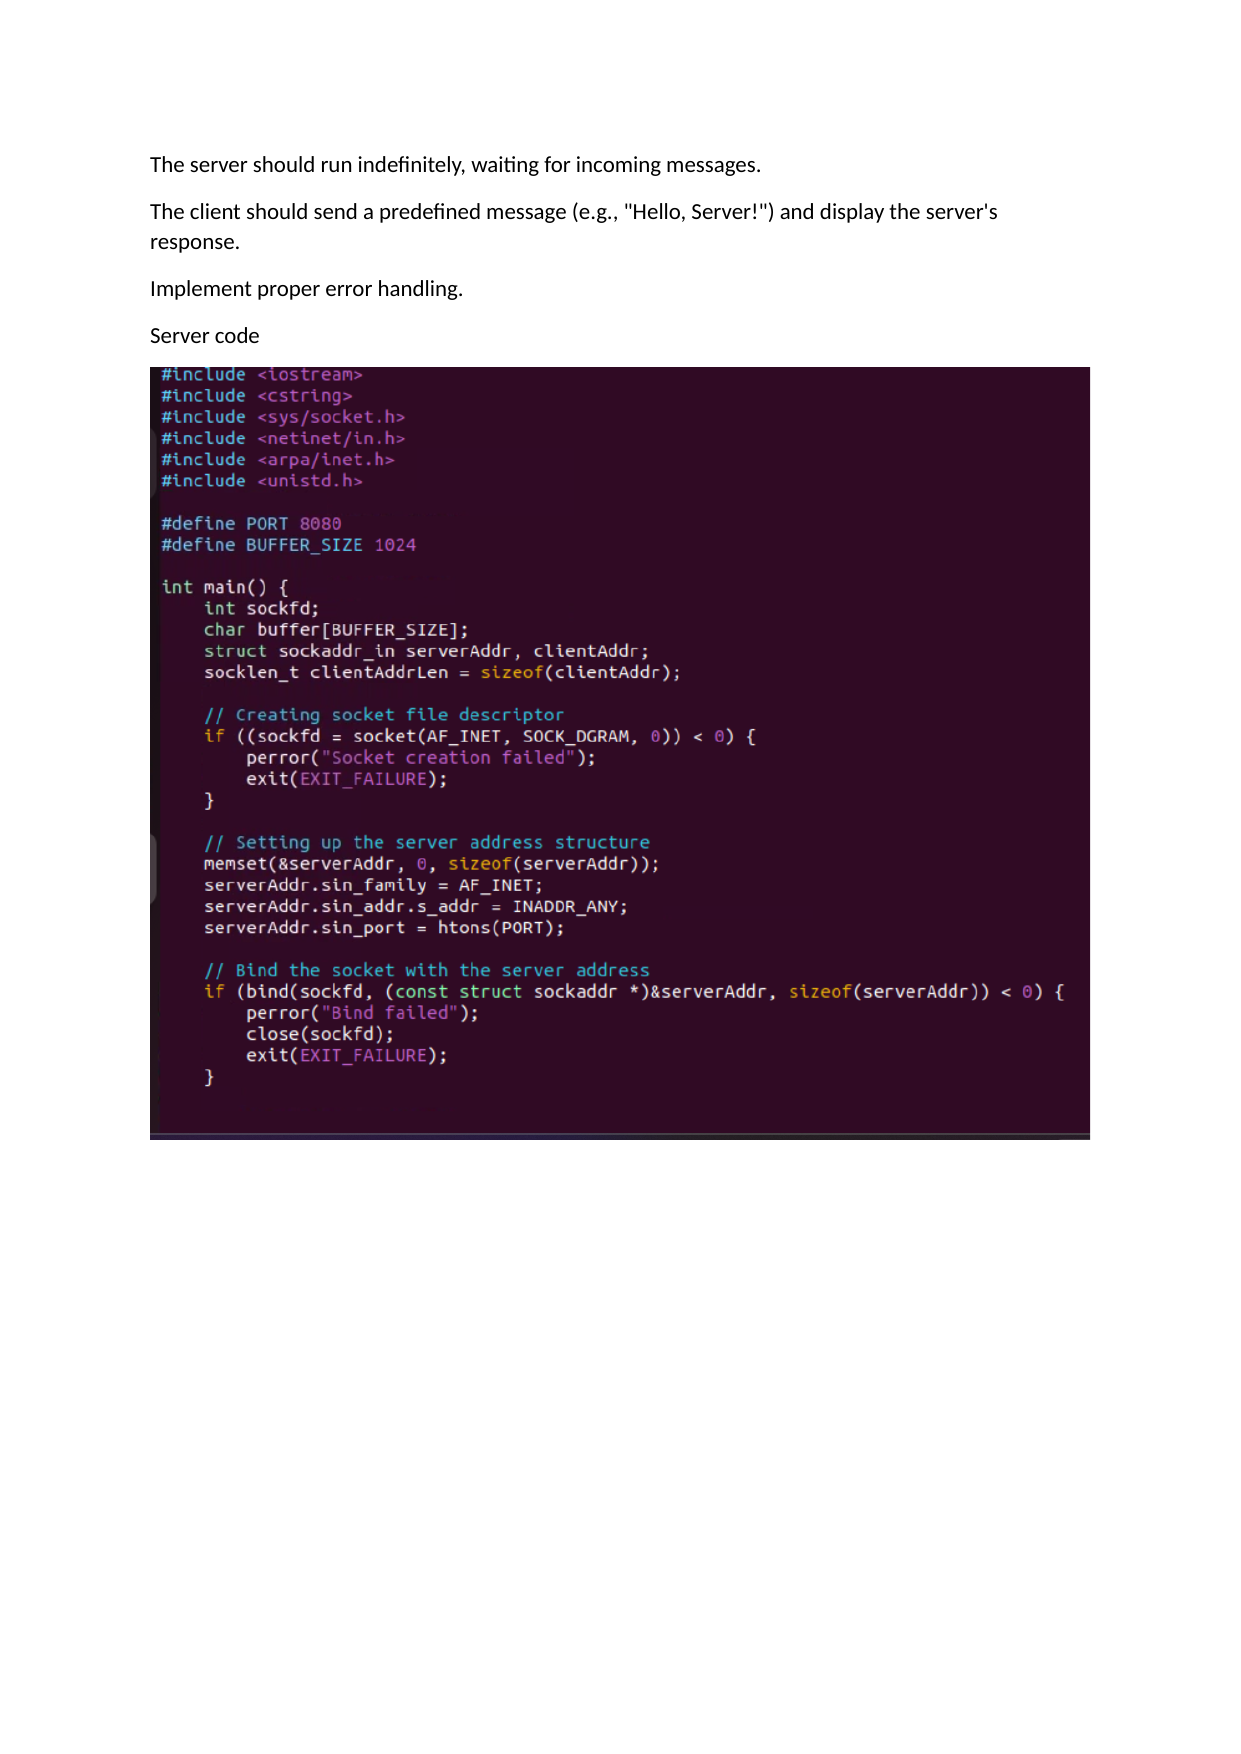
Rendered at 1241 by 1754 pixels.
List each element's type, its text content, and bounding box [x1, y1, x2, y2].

text Implement proper error handling. [150, 274, 1090, 302]
text Server code [150, 321, 1090, 349]
picture [150, 367, 1091, 1140]
text The client should send a predefined message (e.g., "Hello, Server!") and display the server's response. [150, 197, 1090, 255]
text The server should run indefinitely, waiting for incoming messages. [150, 150, 1090, 178]
